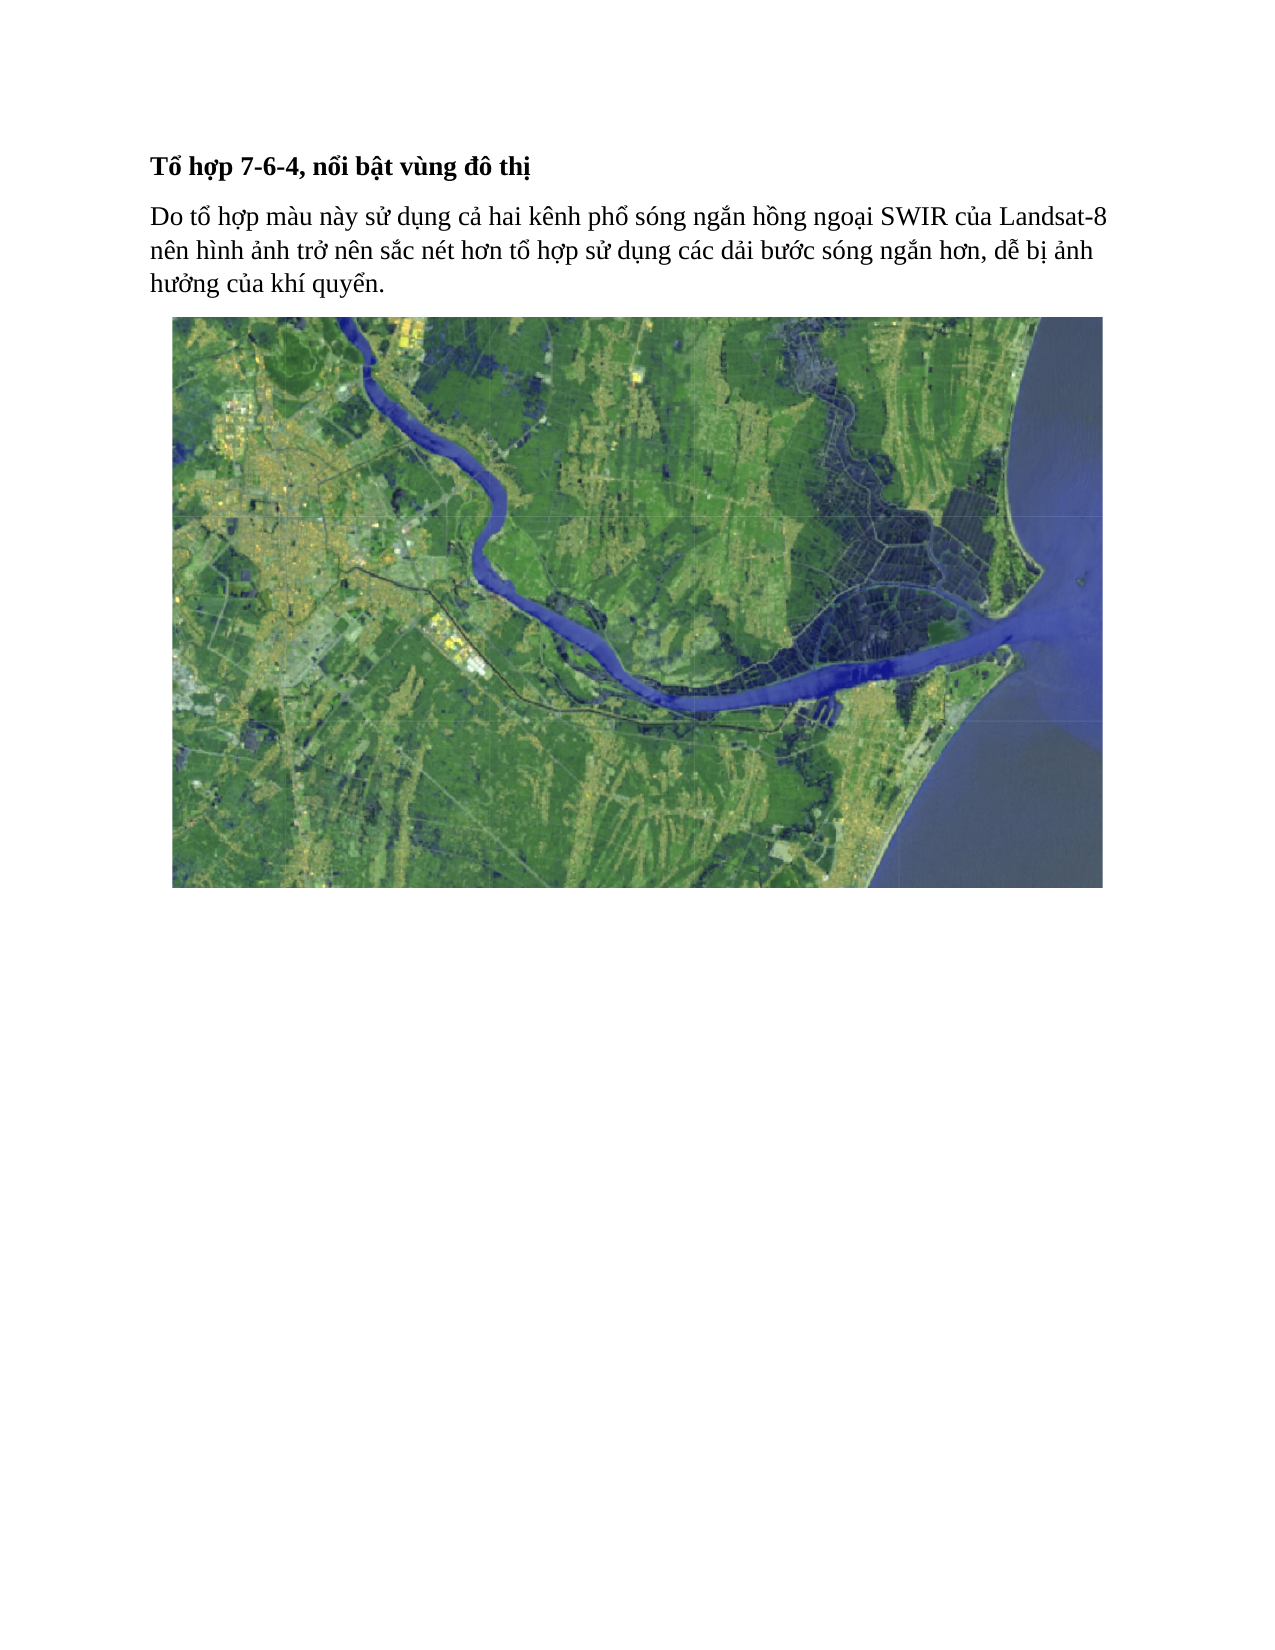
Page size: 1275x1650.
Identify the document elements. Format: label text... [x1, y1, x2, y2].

text Do tổ hợp màu này sử dụng cả hai kênh phổ sóng ngắn hồng ngoại SWIR của Landsat-8 nên hình ảnh trở nên sắc nét hơn tổ hợp sử dụng các dải bước sóng ngắn hơn, dễ bị ảnh hưởng của khí quyển. [150, 200, 1125, 298]
text Tổ hợp 7-6-4, nổi bật vùng đô thị [150, 150, 1125, 181]
picture [172, 317, 1103, 888]
